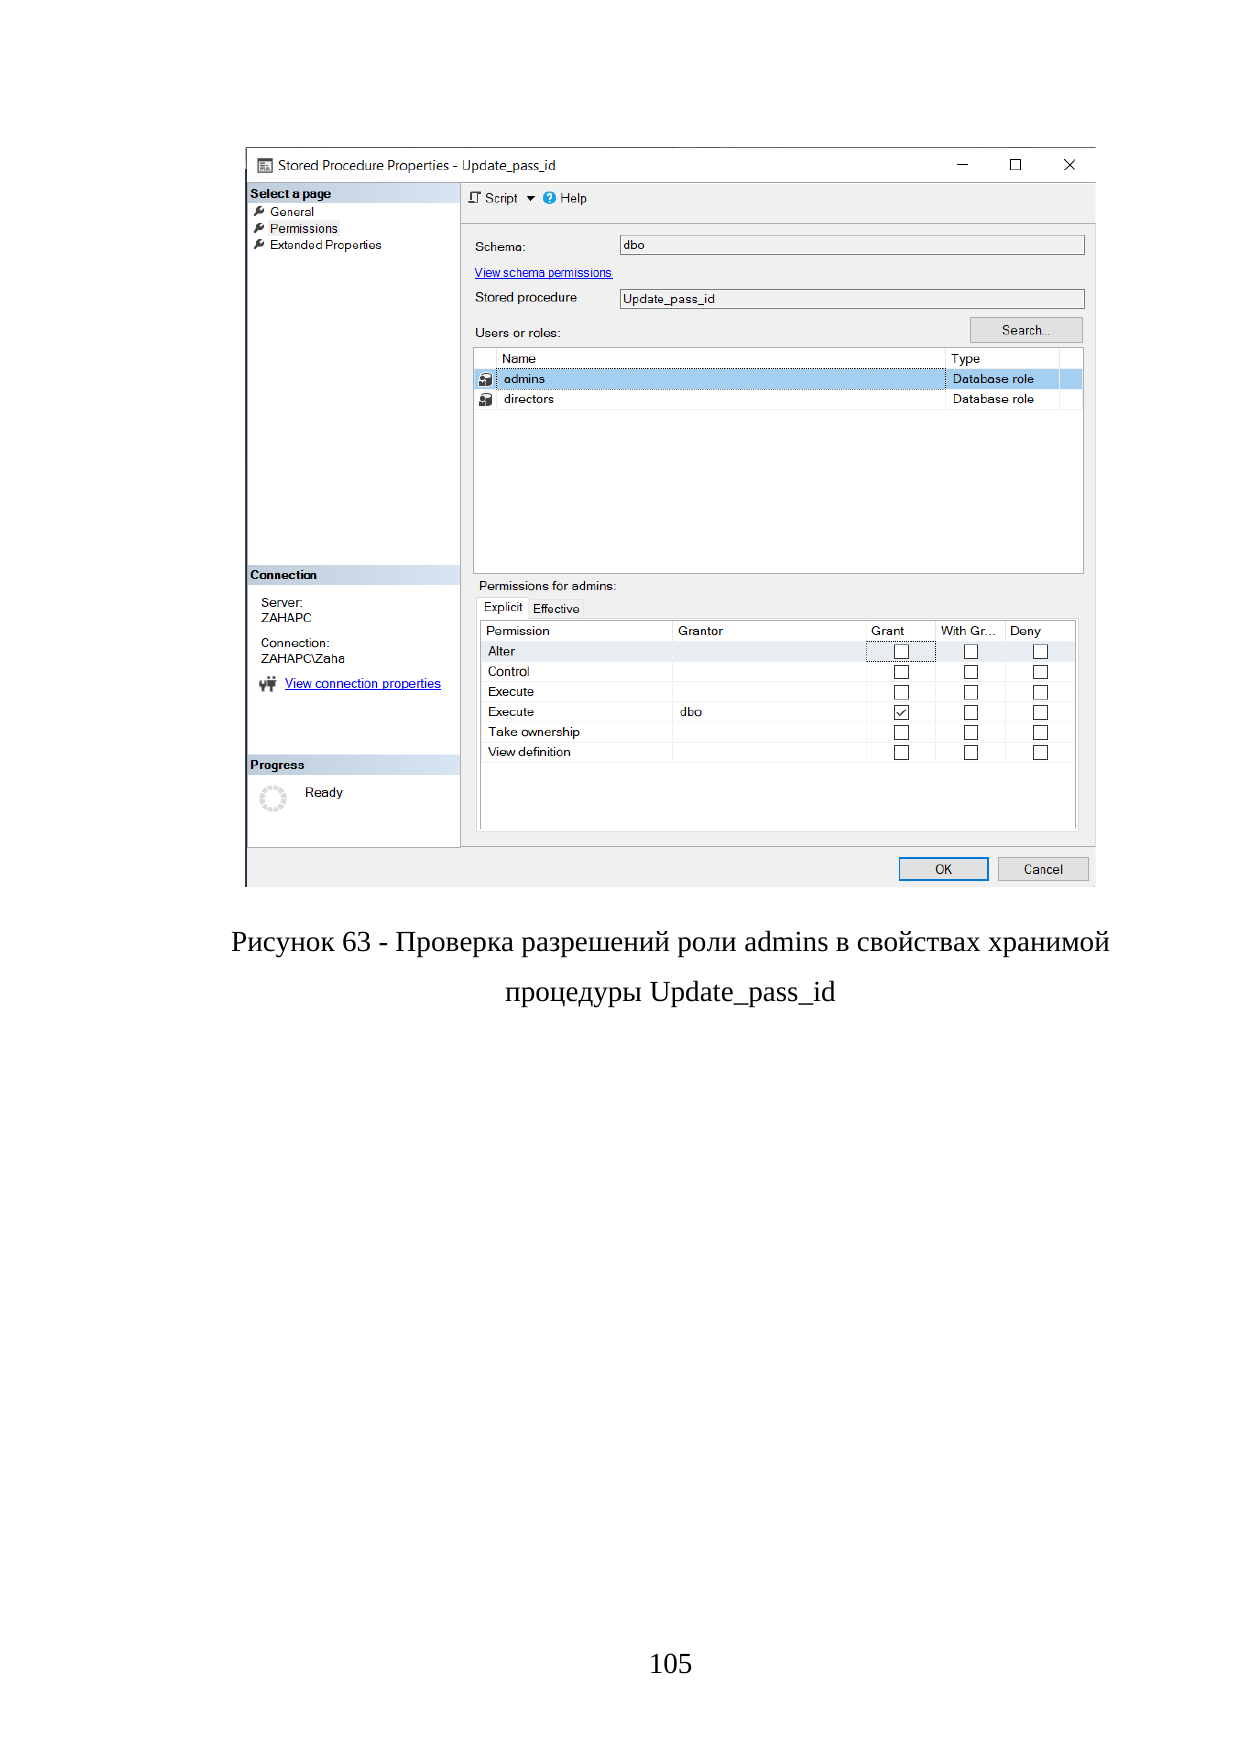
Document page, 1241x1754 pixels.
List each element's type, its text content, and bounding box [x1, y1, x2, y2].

text Рисунок 63 - Проверка разрешений роли admins в свойствах хранимой процедуры Update_pass_id [177, 924, 1163, 1008]
picture [245, 147, 1096, 887]
